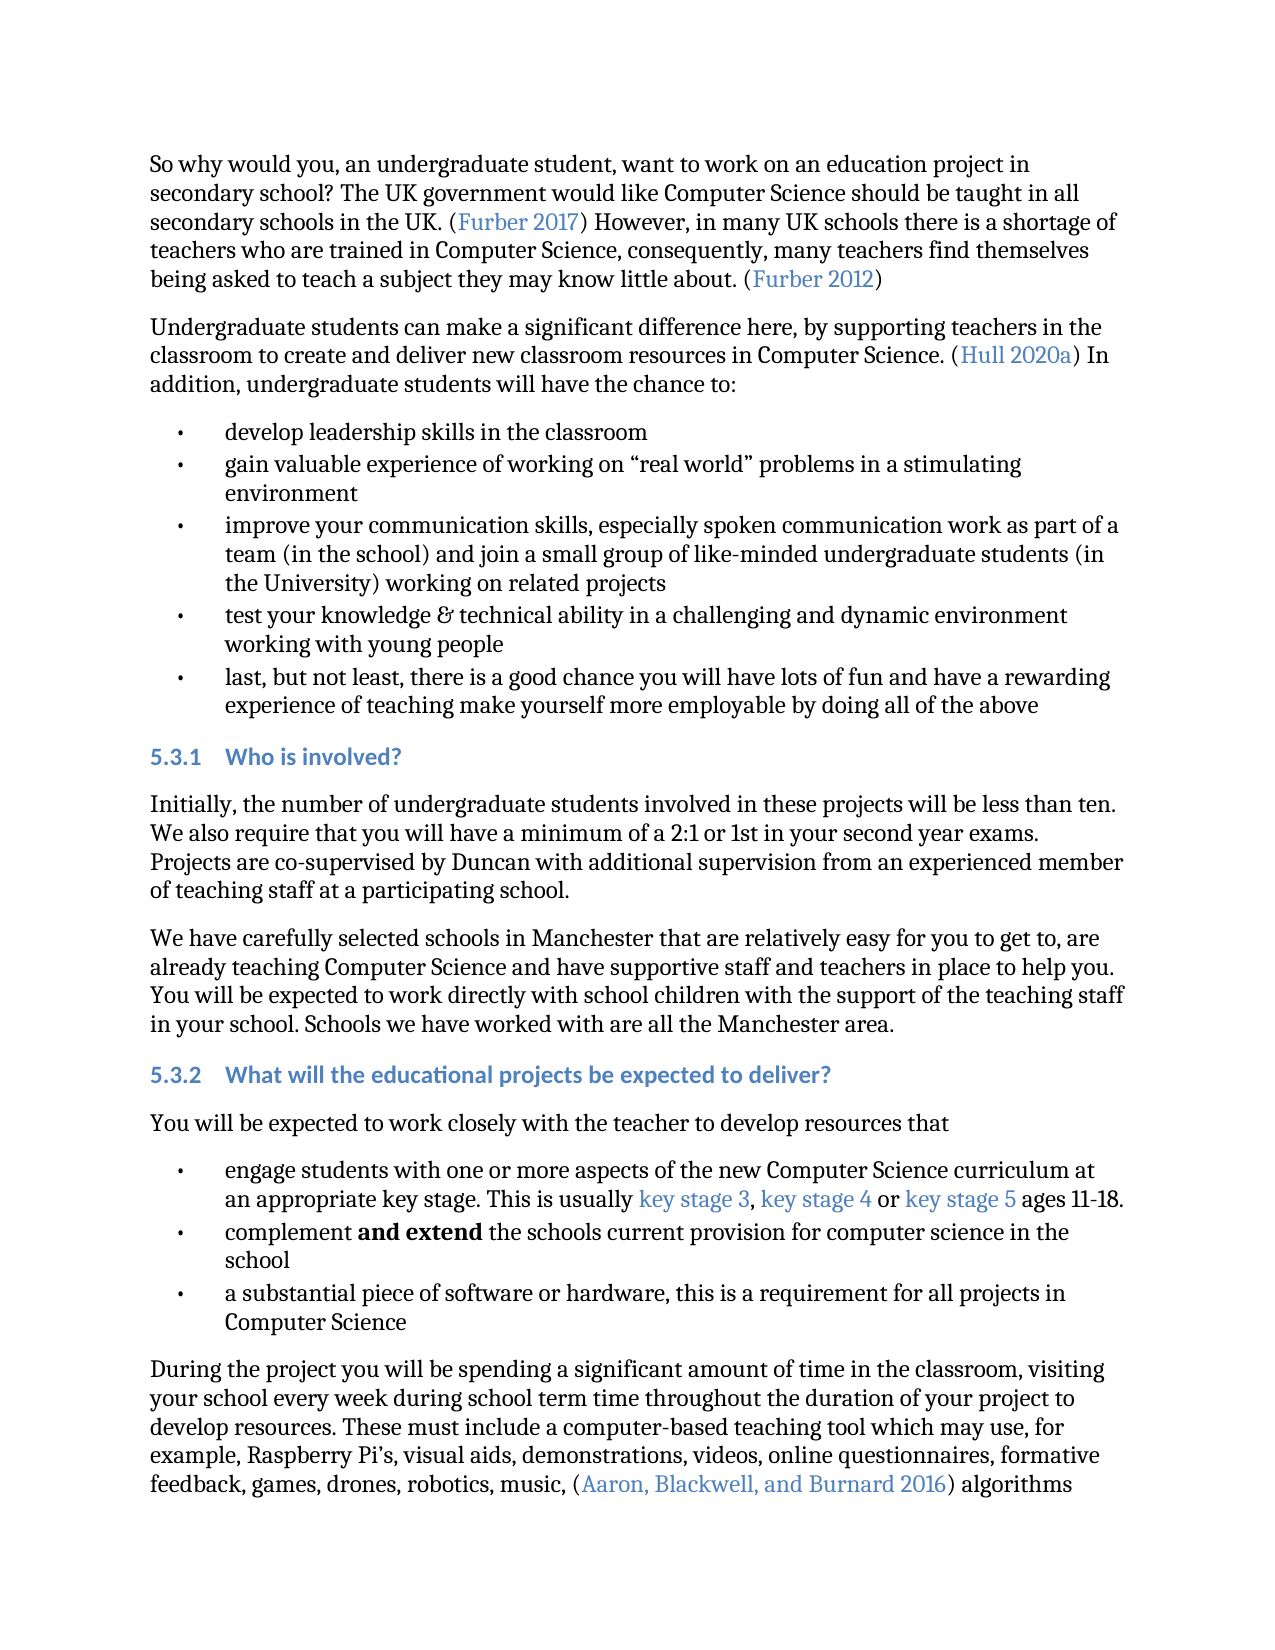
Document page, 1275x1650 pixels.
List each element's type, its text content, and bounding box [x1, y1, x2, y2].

list engage students with one or more aspects of the new Computer Science curriculum at an appropriate key stage. This is usually key stage 3, key stage 4 or key stage 5 ages 11-18. [175, 1156, 1125, 1214]
text We have carefully selected schools in Manchester that are relatively easy for you to get to, are already teaching Computer Science and have supportive staff and teachers in place to help you. You will be expected to work directly with school children with the support of the teaching staff in your school. Schools we have worked with are all the Manchester area. [150, 924, 1125, 1039]
list complement and extend the schools current provision for computer science in the school [175, 1218, 1125, 1275]
list last, but not least, there is a good chance you will have lots of fun and have a rewarding experience of teaching make yourself more employable by doing all of the above [175, 662, 1125, 720]
subtitle 5.3.1 Who is involved? [150, 741, 1125, 771]
text So why would you, an undergraduate student, want to work on an education project in secondary school? The UK government would like Computer Science should be taught in all secondary schools in the UK. (Furber 2017) However, in many UK schools there is a shortage of teachers who are trained in Computer Science, consequently, many teachers find themselves being asked to teach a subject they may know little about. (Furber 2012) [150, 150, 1125, 294]
text You will be expected to work closely with the teacher to develop resources that [150, 1109, 1125, 1138]
subtitle 5.3.2 What will the educational projects be expected to deliver? [150, 1060, 1125, 1090]
text Initially, the number of undergraduate students involved in these projects will be less than ten. We also require that you will have a minimum of a 2:1 or 1st in your second year exams. Projects are co-supervised by Duncan with additional supervision from an experienced member of teaching staff at a participating school. [150, 790, 1125, 905]
list develop leadership skills in the classroom [175, 417, 1125, 446]
list a substantial piece of software or hardware, this is a requirement for all projects in Computer Science [175, 1279, 1125, 1336]
list test your knowledge & technical ability in a challenging and dynamic environment working with young people [175, 601, 1125, 659]
text Undergraduate students can make a significant difference here, by supporting teachers in the classroom to create and deliver new classroom resources in Computer Science. (Hull 2020a) In addition, undergraduate students will have the chance to: [150, 312, 1125, 399]
list gain valuable experience of working on “real world” problems in a stimulating environment [175, 450, 1125, 507]
list improve your communication skills, especially spoken communication work as part of a team (in the school) and join a small group of like-minded undergraduate students (in the University) working on related projects [175, 511, 1125, 597]
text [150, 1355, 1125, 1499]
